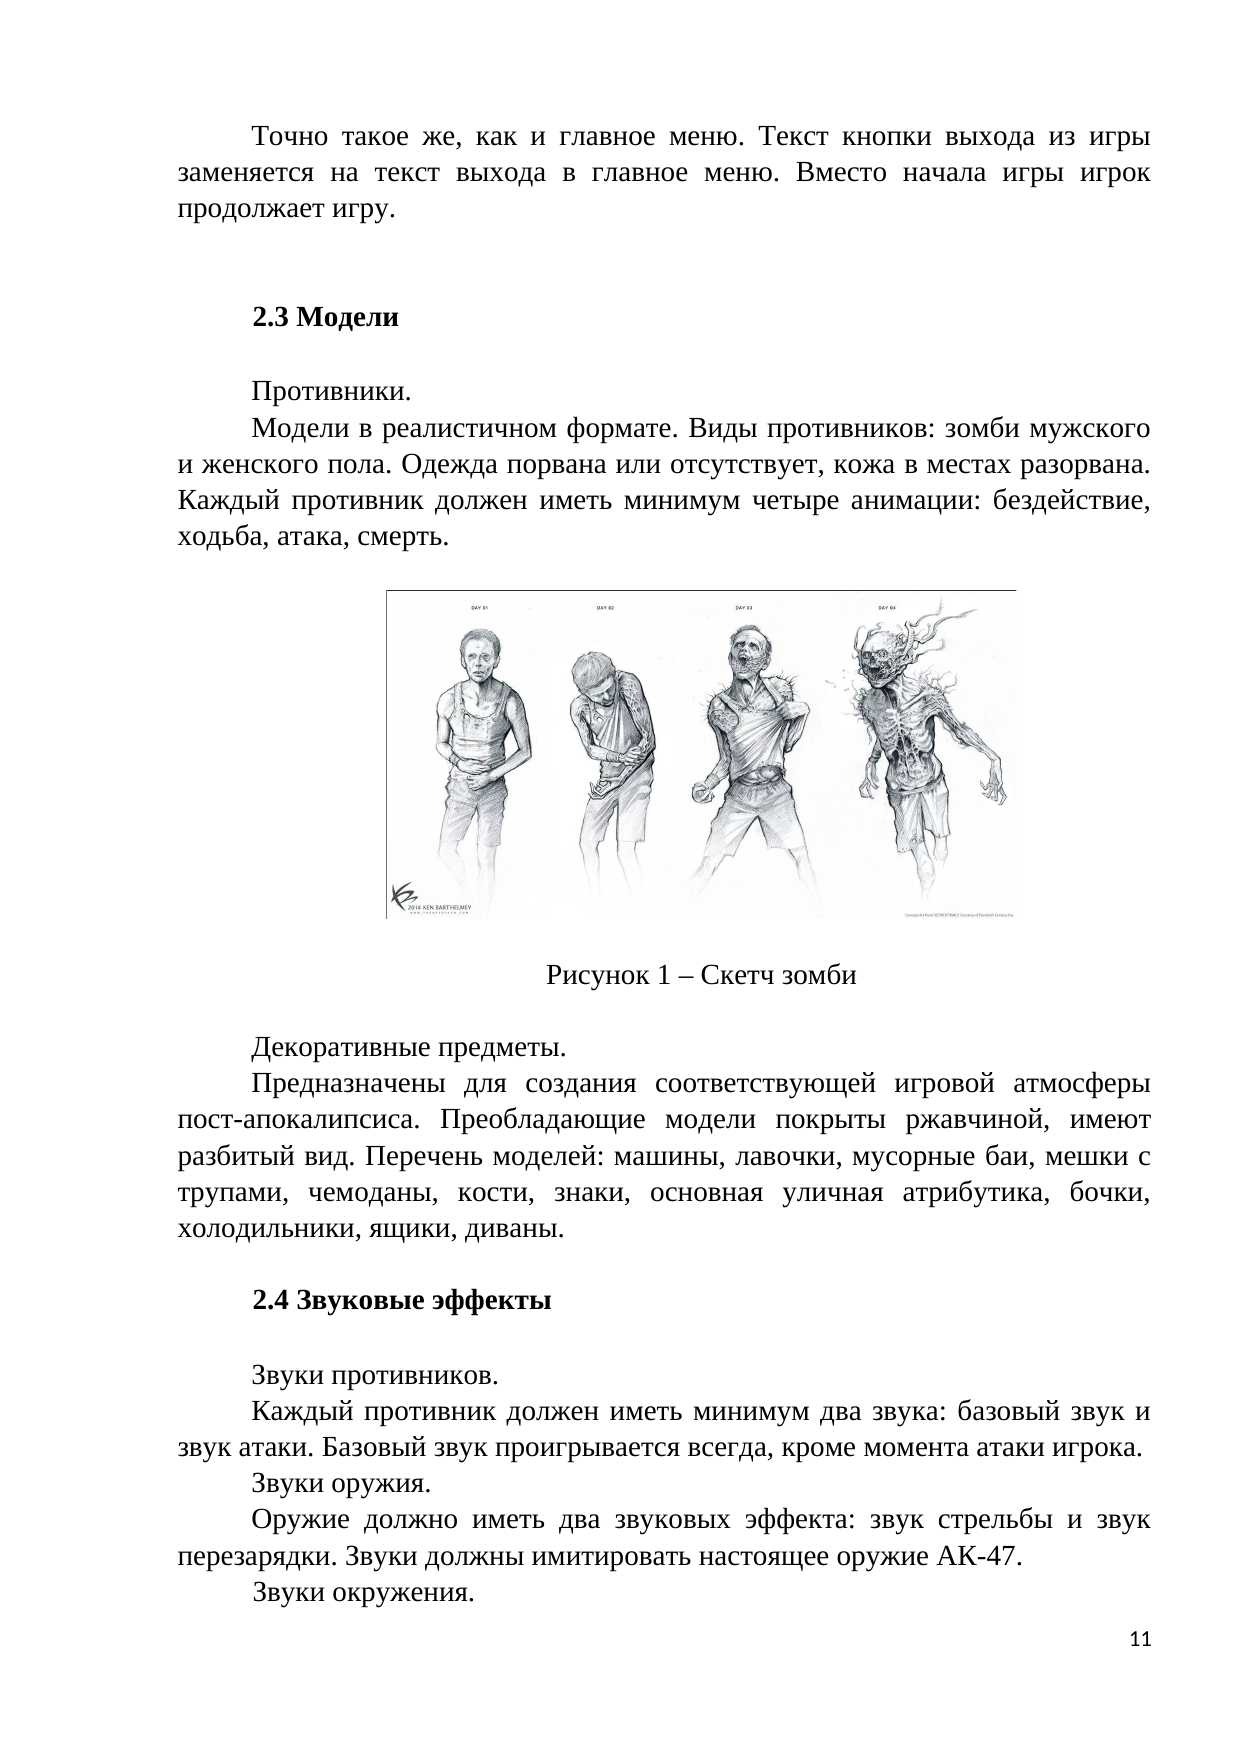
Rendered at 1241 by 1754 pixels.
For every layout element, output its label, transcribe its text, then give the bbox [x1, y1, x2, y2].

subtitle 2.3 Модели [177, 299, 1152, 332]
text Каждый противник должен иметь минимум два звука: базовый звук и звук атаки. Базовый звук проигрывается всегда, кроме момента атаки игрока. [177, 1393, 1152, 1463]
picture [386, 590, 1017, 919]
text Декоративные предметы. [251, 1029, 1152, 1063]
text Звуки противников. [251, 1357, 1152, 1391]
text Предназначены для создания соответствующей игровой атмосферы пост-апокалипсиса. Преобладающие модели покрыты ржавчиной, имеют разбитый вид. Перечень моделей: машины, лавочки, мусорные баи, мешки с трупами, чемоданы, кости, знаки, основная уличная атрибутика, бочки, холодильники, ящики, диваны. [177, 1066, 1152, 1244]
text Звуки оружия. [251, 1466, 1152, 1499]
text Звуки окружения. [177, 1574, 1152, 1607]
text Модели в реалистичном формате. Виды противников: зомби мужского и женского пола. Одежда порвана или отсутствует, кожа в местах разорвана. Каждый противник должен иметь минимум четыре анимации: бездействие, ходьба, атака, смерть. [177, 410, 1152, 552]
subtitle 2.4 Звуковые эффекты [177, 1282, 1152, 1316]
text Противники. [251, 373, 1152, 407]
text Рисунок 1 – Скетч зомби [177, 957, 1152, 991]
text Точно такое же, как и главное меню. Текст кнопки выхода из игры заменяется на текст выхода в главное меню. Вместо начала игры игрок продолжает игру. [177, 118, 1152, 224]
text Оружие должно иметь два звуковых эффекта: звук стрельбы и звук перезарядки. Звуки должны имитировать настоящее оружие АК-47. [177, 1502, 1152, 1571]
